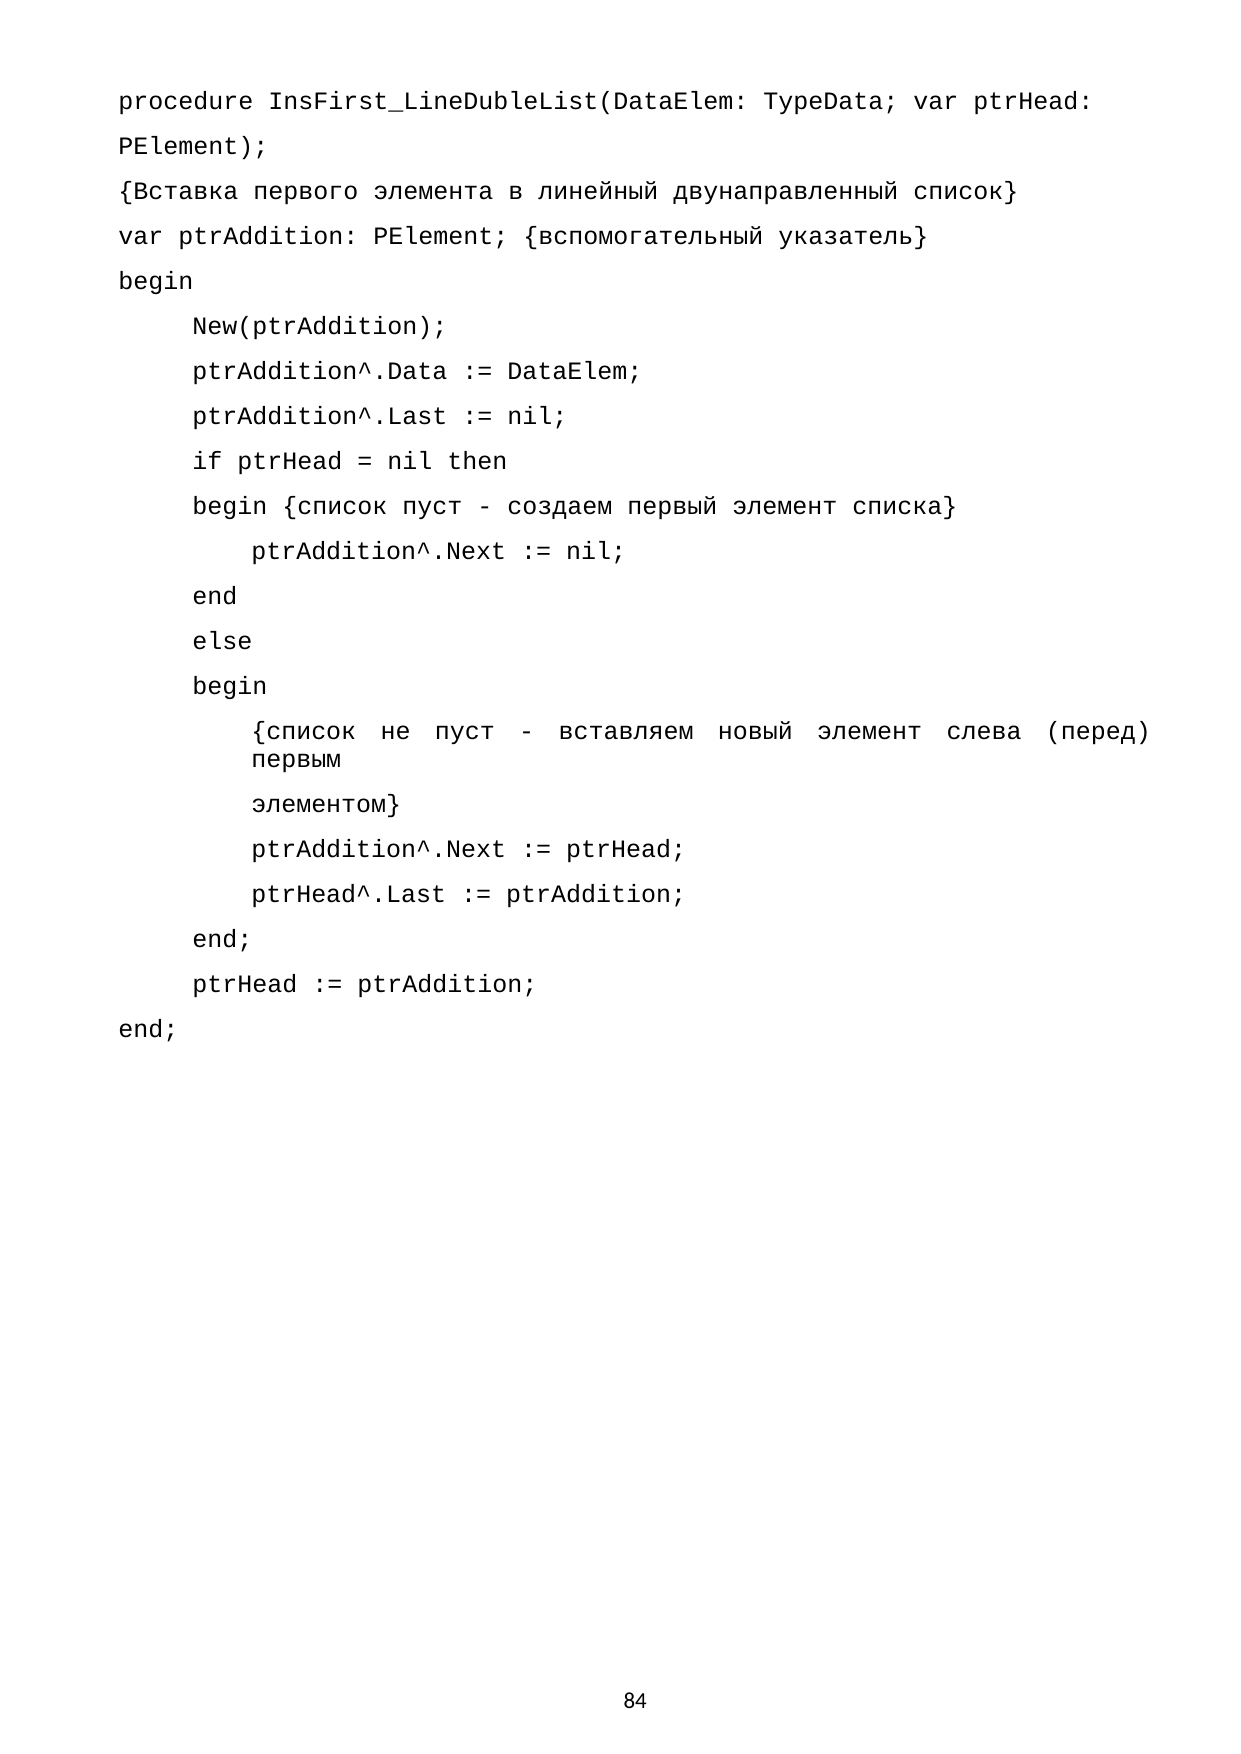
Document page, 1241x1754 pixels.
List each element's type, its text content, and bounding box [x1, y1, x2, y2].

text procedure InsFirst_LineDubleList(DataElem: TypeData; var ptrHead: [118, 89, 1152, 117]
text ptrAddition^.Next := ptrHead; [251, 837, 1152, 865]
text New(ptrAddition); [192, 314, 1152, 342]
text if ptrHead = nil then [192, 449, 1152, 477]
text элементом} [251, 792, 1152, 820]
text ptrHead := ptrAddition; [192, 972, 1152, 1000]
text end; [118, 1017, 1152, 1045]
text {список не пуст - вставляем новый элемент слева (перед) первым [251, 719, 1152, 775]
text PElement); [118, 134, 1152, 162]
text begin [192, 674, 1152, 702]
text end [192, 584, 1152, 612]
text {Вставка первого элемента в линейный двунаправленный список} [118, 179, 1152, 207]
text ptrAddition^.Next := nil; [251, 539, 1152, 567]
text begin {список пуст - создаем первый элемент списка} [192, 494, 1152, 522]
text begin [118, 269, 1152, 297]
text end; [192, 927, 1152, 955]
text ptrAddition^.Last := nil; [192, 404, 1152, 432]
text var ptrAddition: PElement; {вспомогательный указатель} [118, 224, 1152, 252]
text ptrHead^.Last := ptrAddition; [251, 882, 1152, 910]
text else [192, 629, 1152, 657]
text ptrAddition^.Data := DataElem; [192, 359, 1152, 387]
